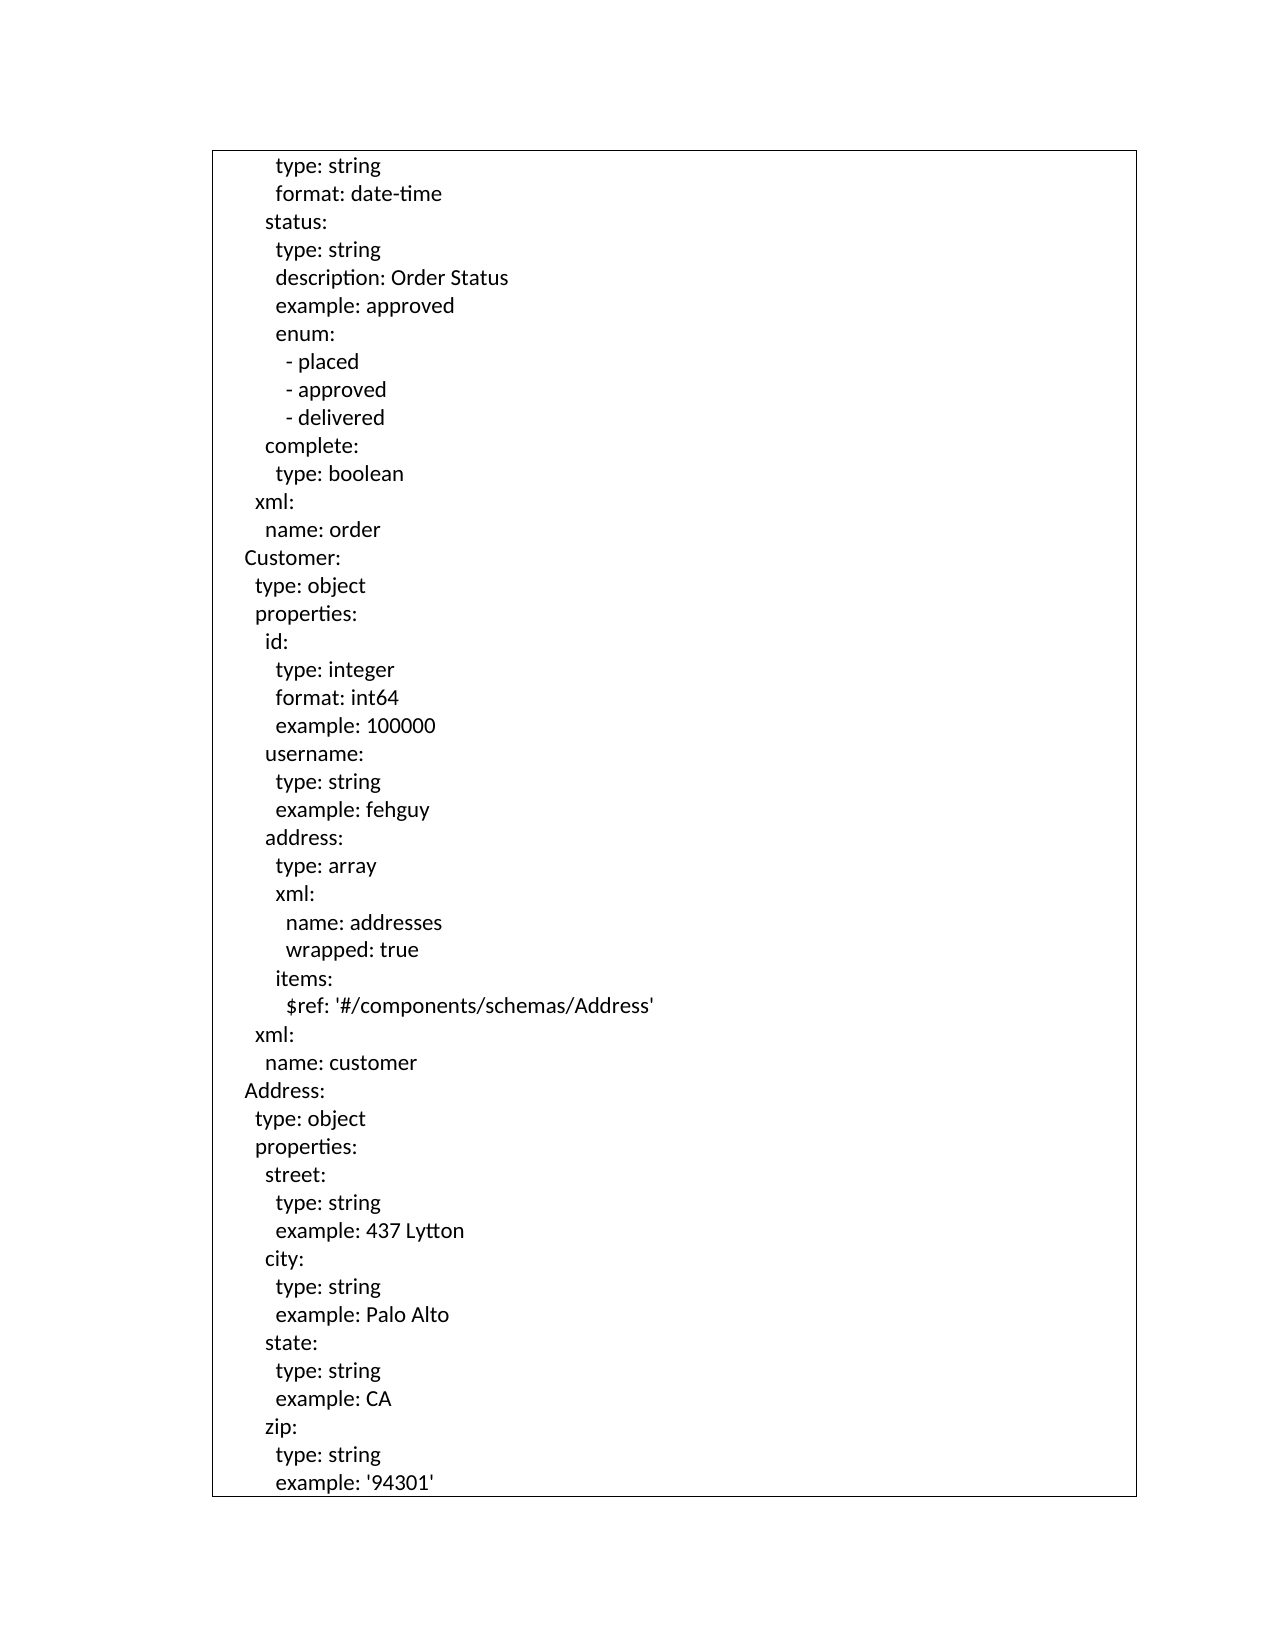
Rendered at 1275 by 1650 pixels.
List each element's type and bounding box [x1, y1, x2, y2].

table_header [213, 151, 1136, 1496]
